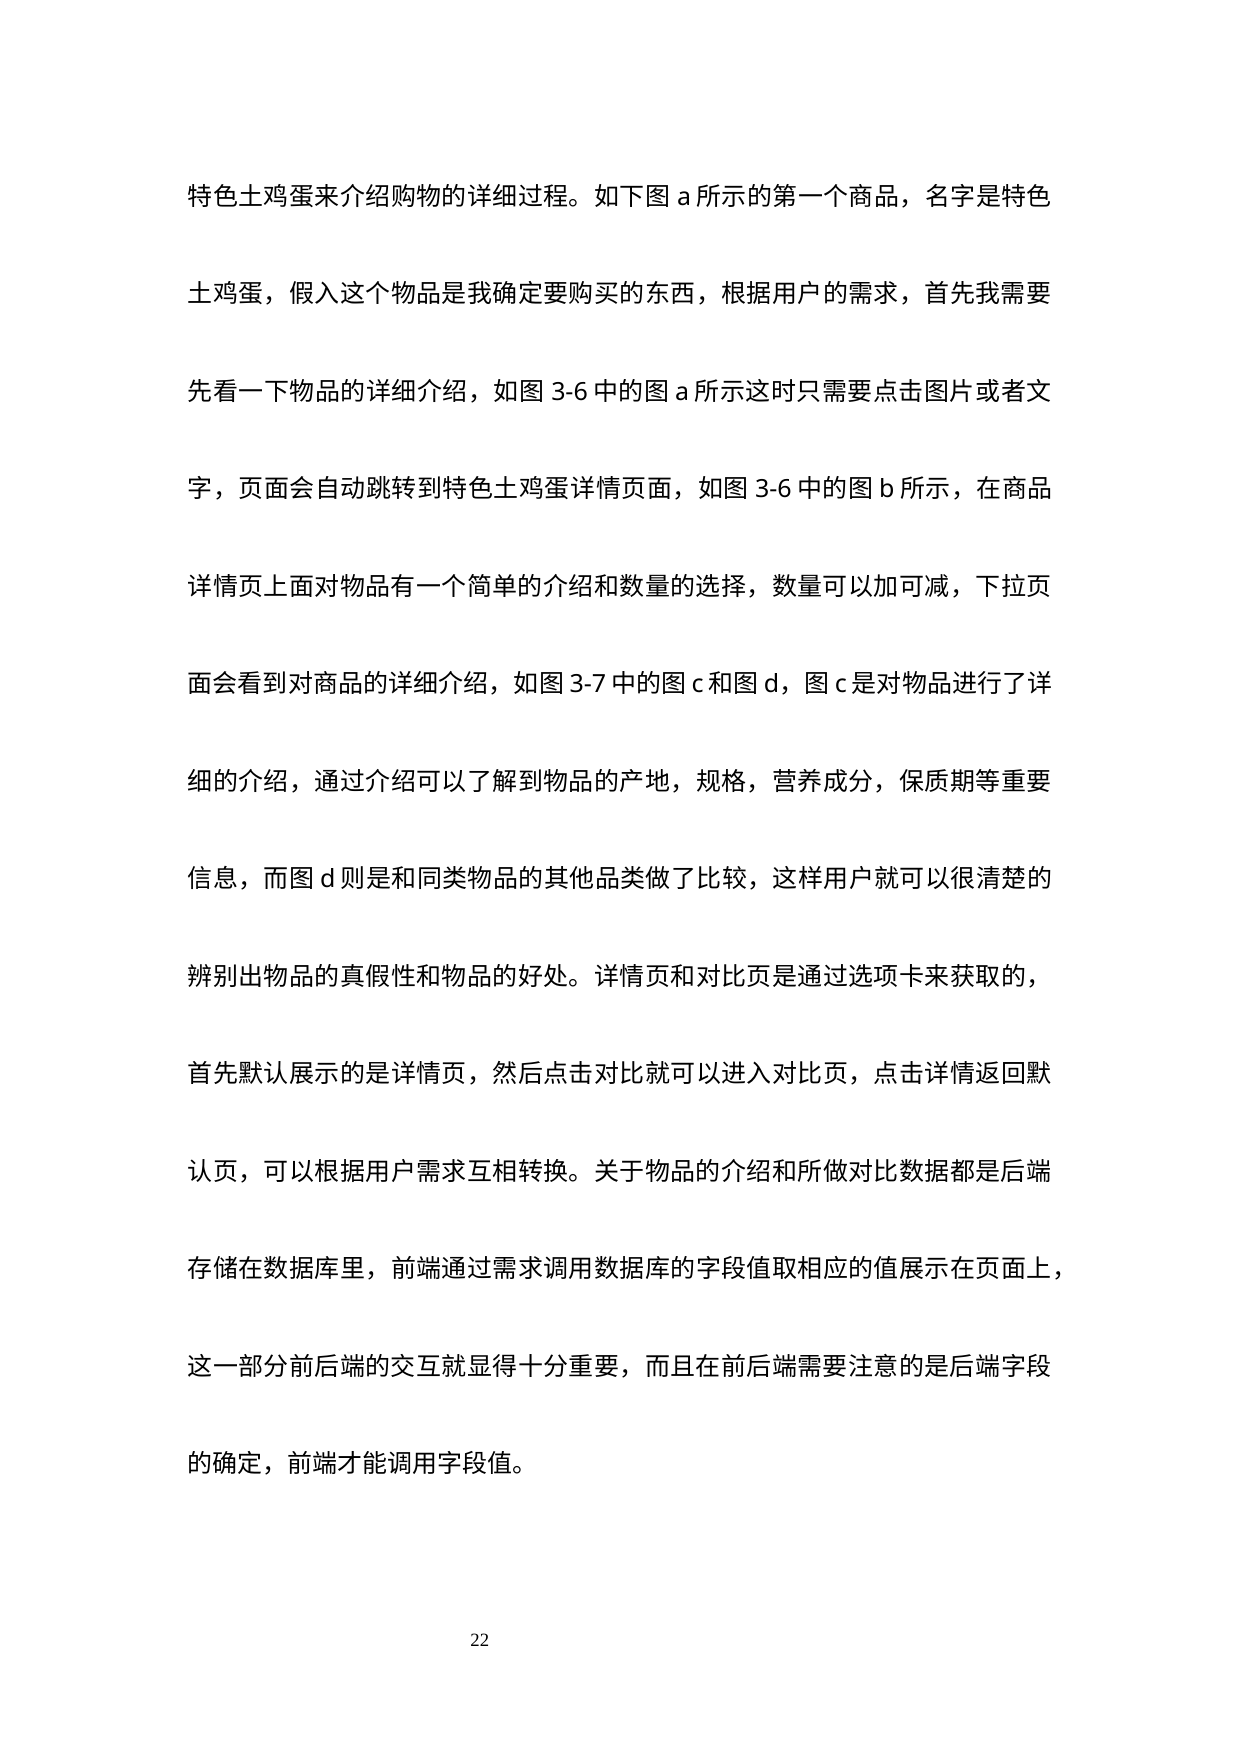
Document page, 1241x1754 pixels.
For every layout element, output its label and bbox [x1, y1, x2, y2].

text [187, 162, 1053, 1494]
